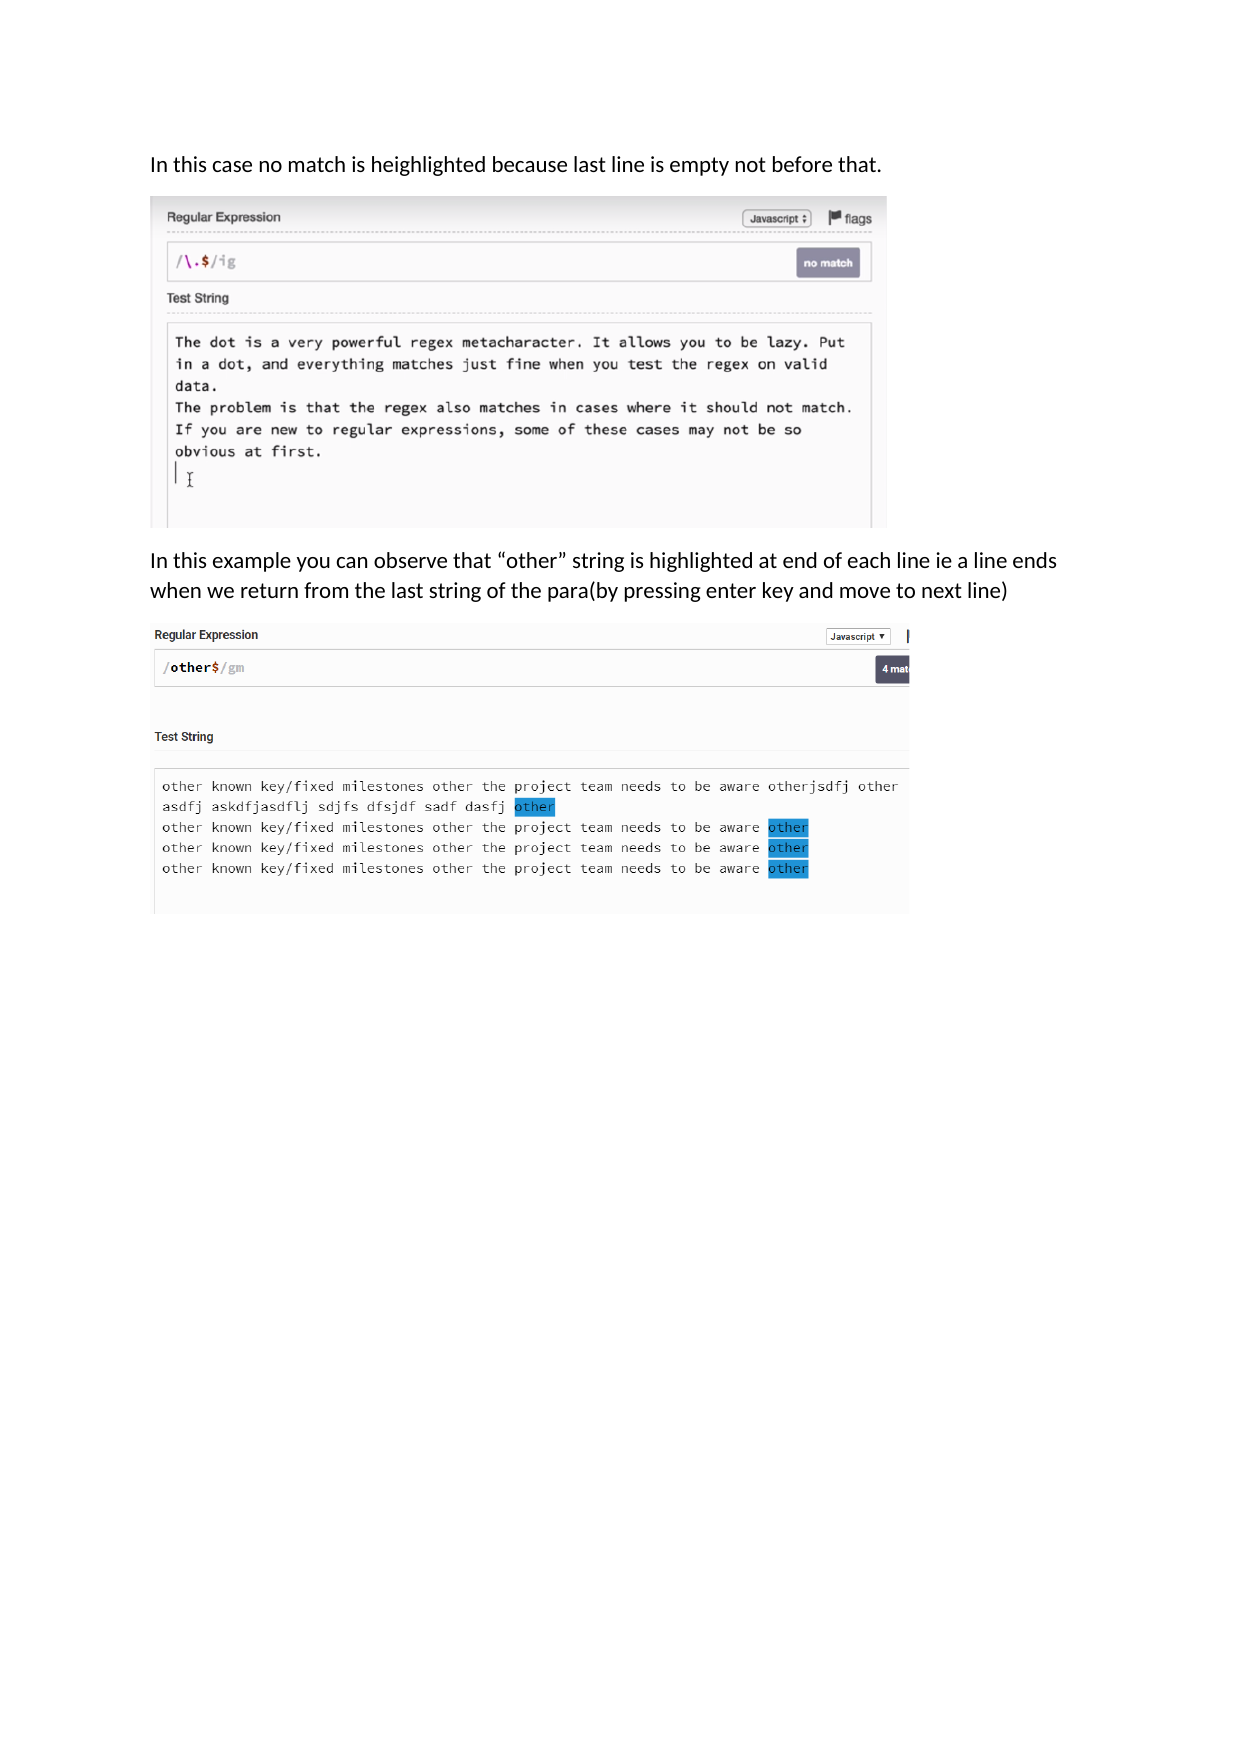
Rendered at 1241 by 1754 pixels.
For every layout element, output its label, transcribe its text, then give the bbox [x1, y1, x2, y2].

text In this example you can observe that “other” string is highlighted at end of each line ie a line ends when we return from the last string of the para(by pressing enter key and move to next line) [150, 546, 1090, 604]
text In this case no match is heighlighted because last line is empty not before that. [150, 150, 1090, 178]
picture [150, 196, 887, 528]
picture [150, 623, 910, 914]
